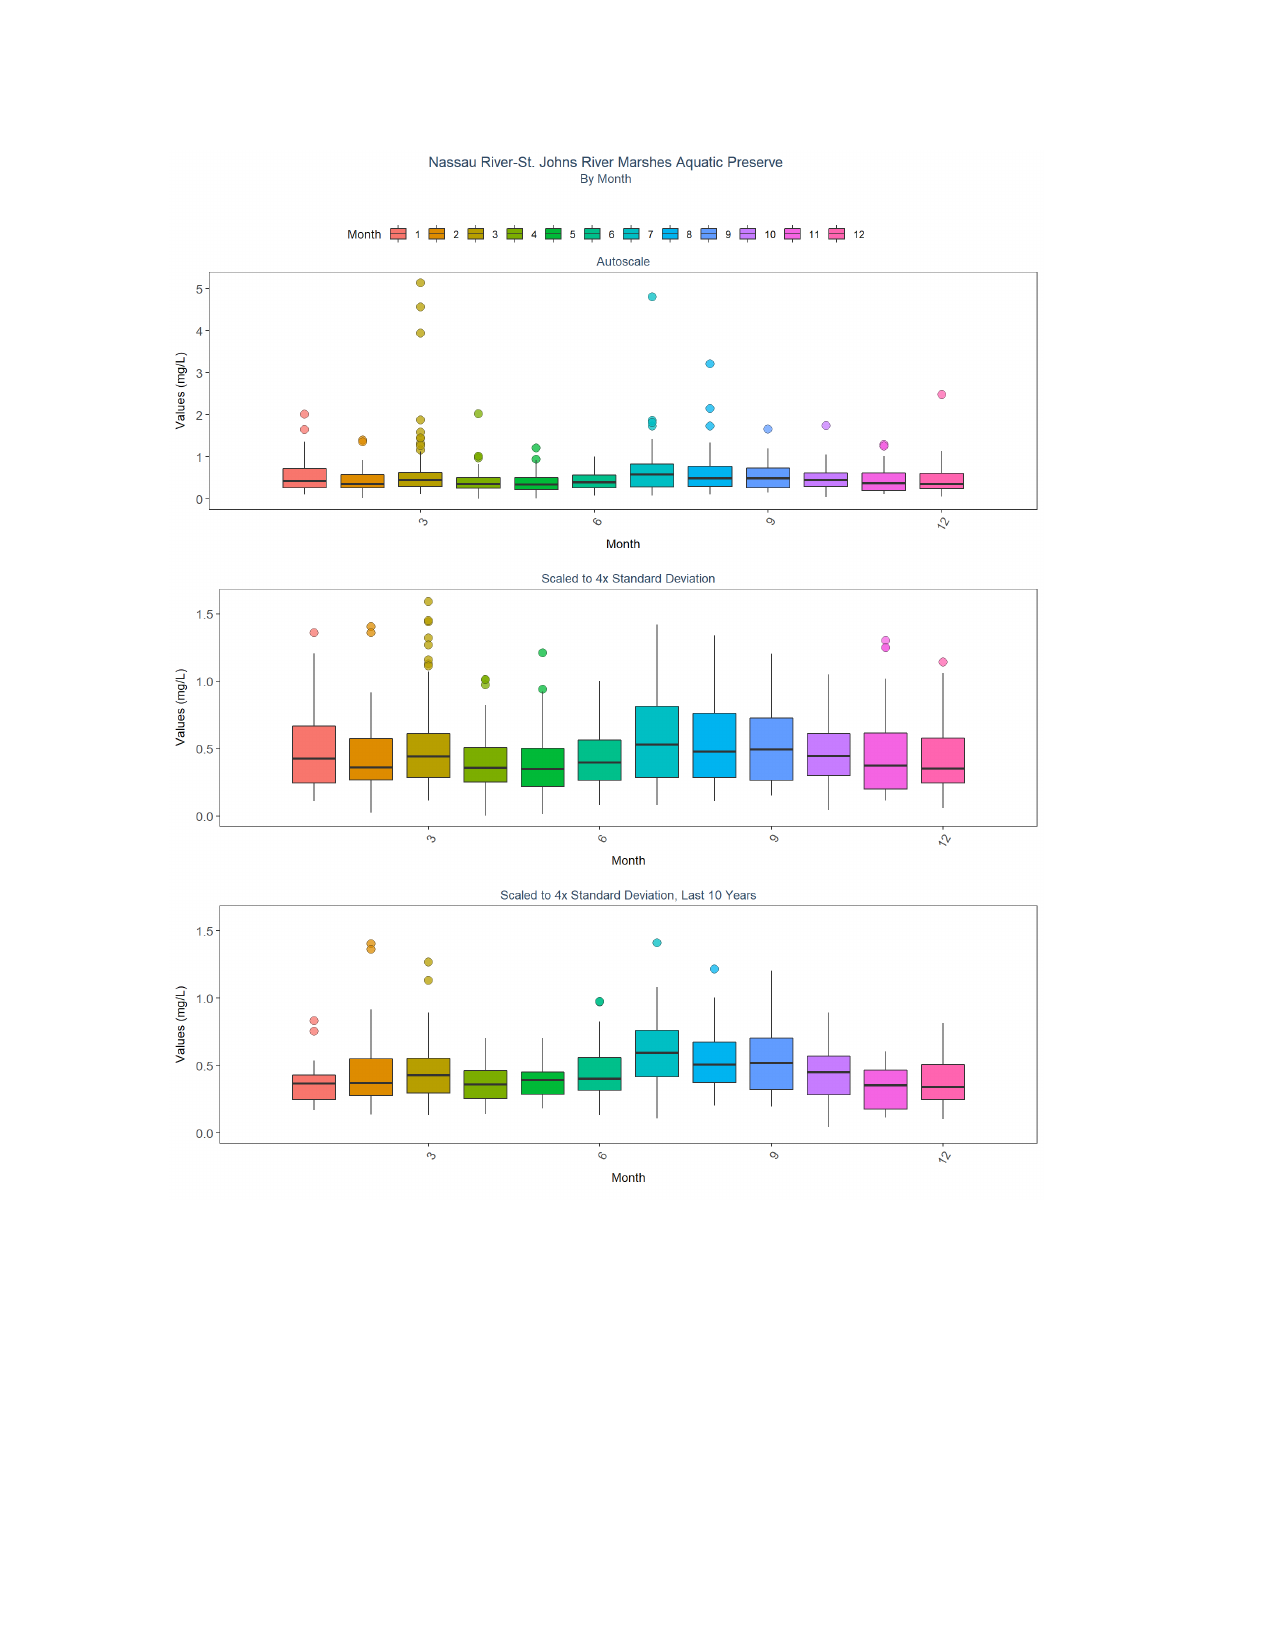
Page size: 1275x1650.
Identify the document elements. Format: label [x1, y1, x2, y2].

picture [168, 150, 1044, 1200]
